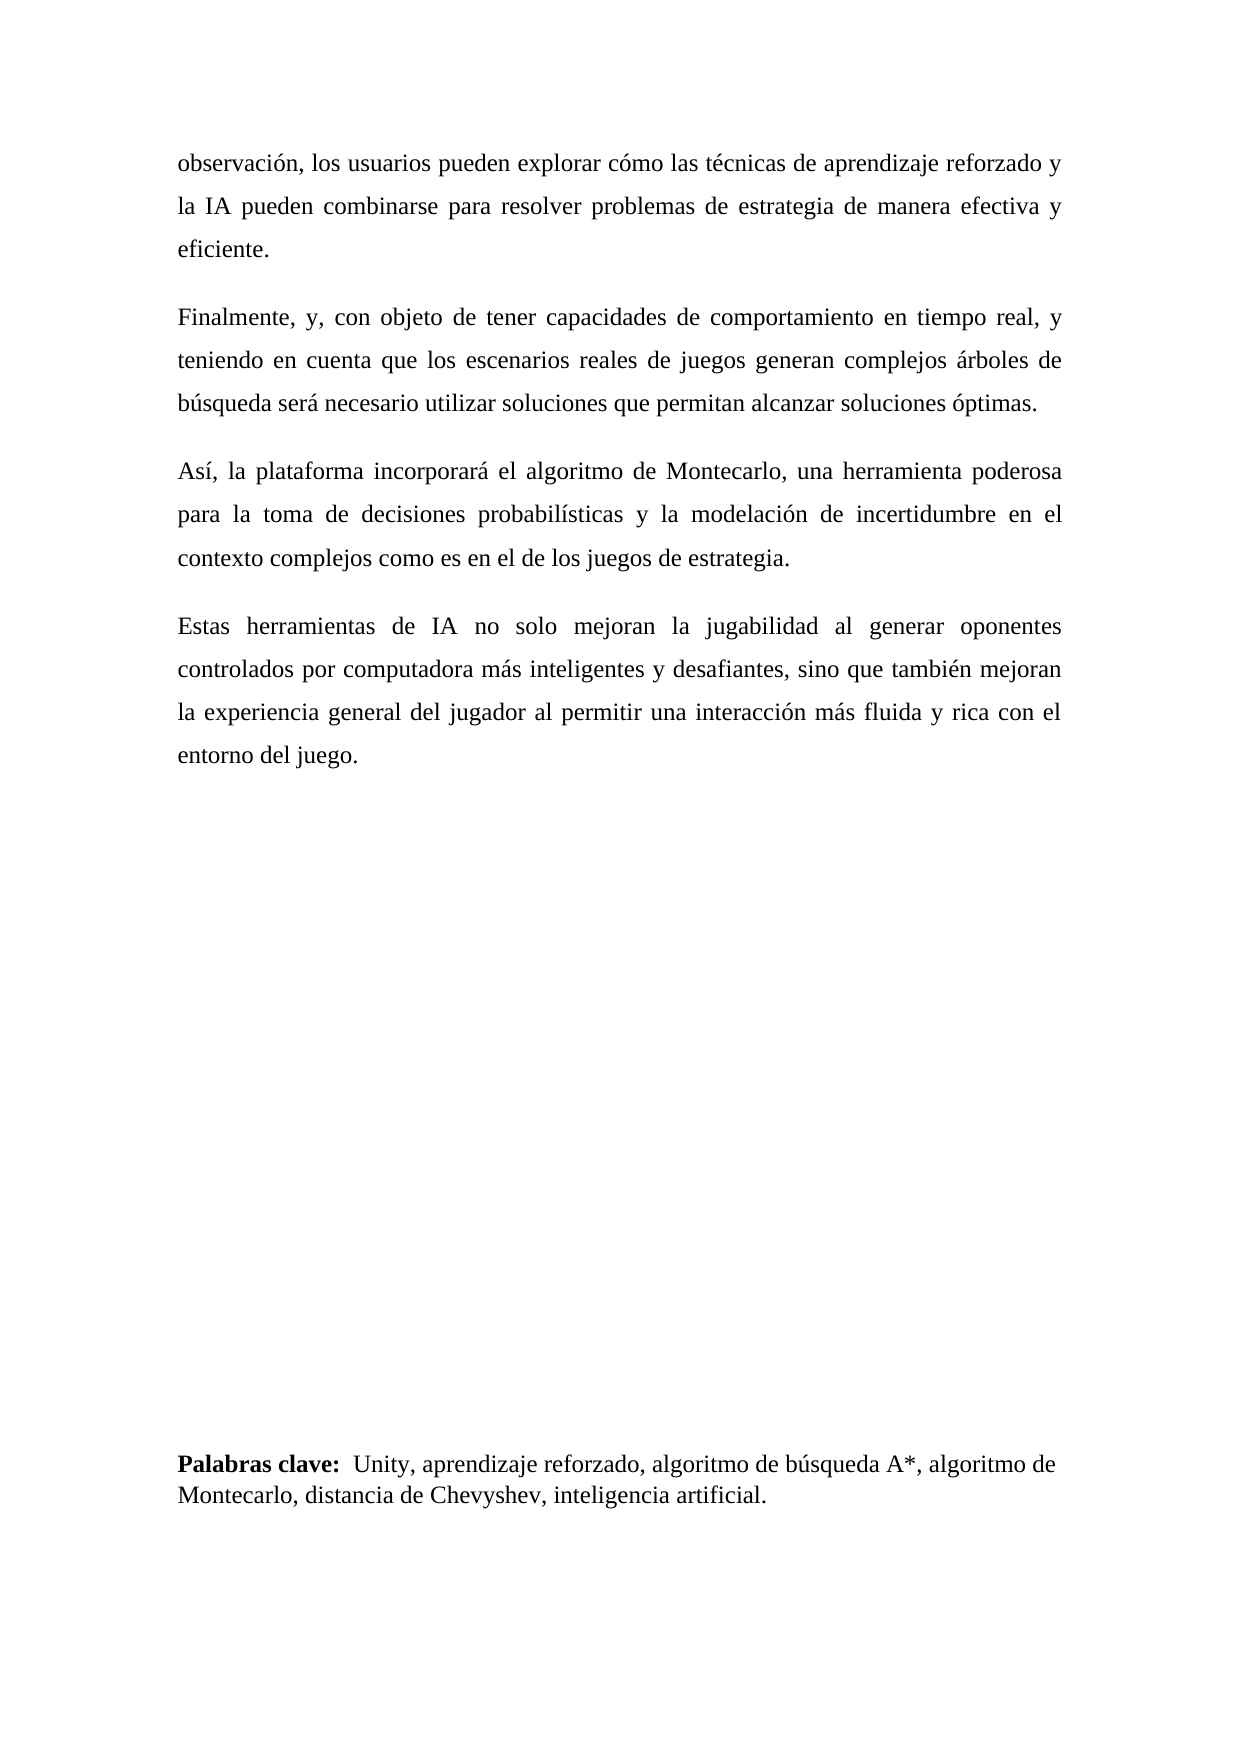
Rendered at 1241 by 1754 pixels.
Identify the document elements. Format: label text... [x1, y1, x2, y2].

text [177, 148, 1063, 263]
text Palabras clave: Unity, aprendizaje reforzado, algoritmo de búsqueda A*, algoritmo de Montecarlo, distancia de Chevyshev, inteligencia artificial. [177, 1449, 1063, 1509]
text Finalmente, y, con objeto de tener capacidades de comportamiento en tiempo real, y teniendo en cuenta que los escenarios reales de juegos generan complejos árboles de búsqueda será necesario utilizar soluciones que permitan alcanzar soluciones óptimas. [177, 302, 1063, 417]
text Estas herramientas de IA no solo mejoran la jugabilidad al generar oponentes controlados por computadora más inteligentes y desafiantes, sino que también mejoran la experiencia general del jugador al permitir una interacción más fluida y rica con el entorno del juego. [177, 611, 1063, 769]
text Así, la plataforma incorporará el algoritmo de Montecarlo, una herramienta poderosa para la toma de decisiones probabilísticas y la modelación de incertidumbre en el contexto complejos como es en el de los juegos de estrategia. [177, 456, 1063, 571]
